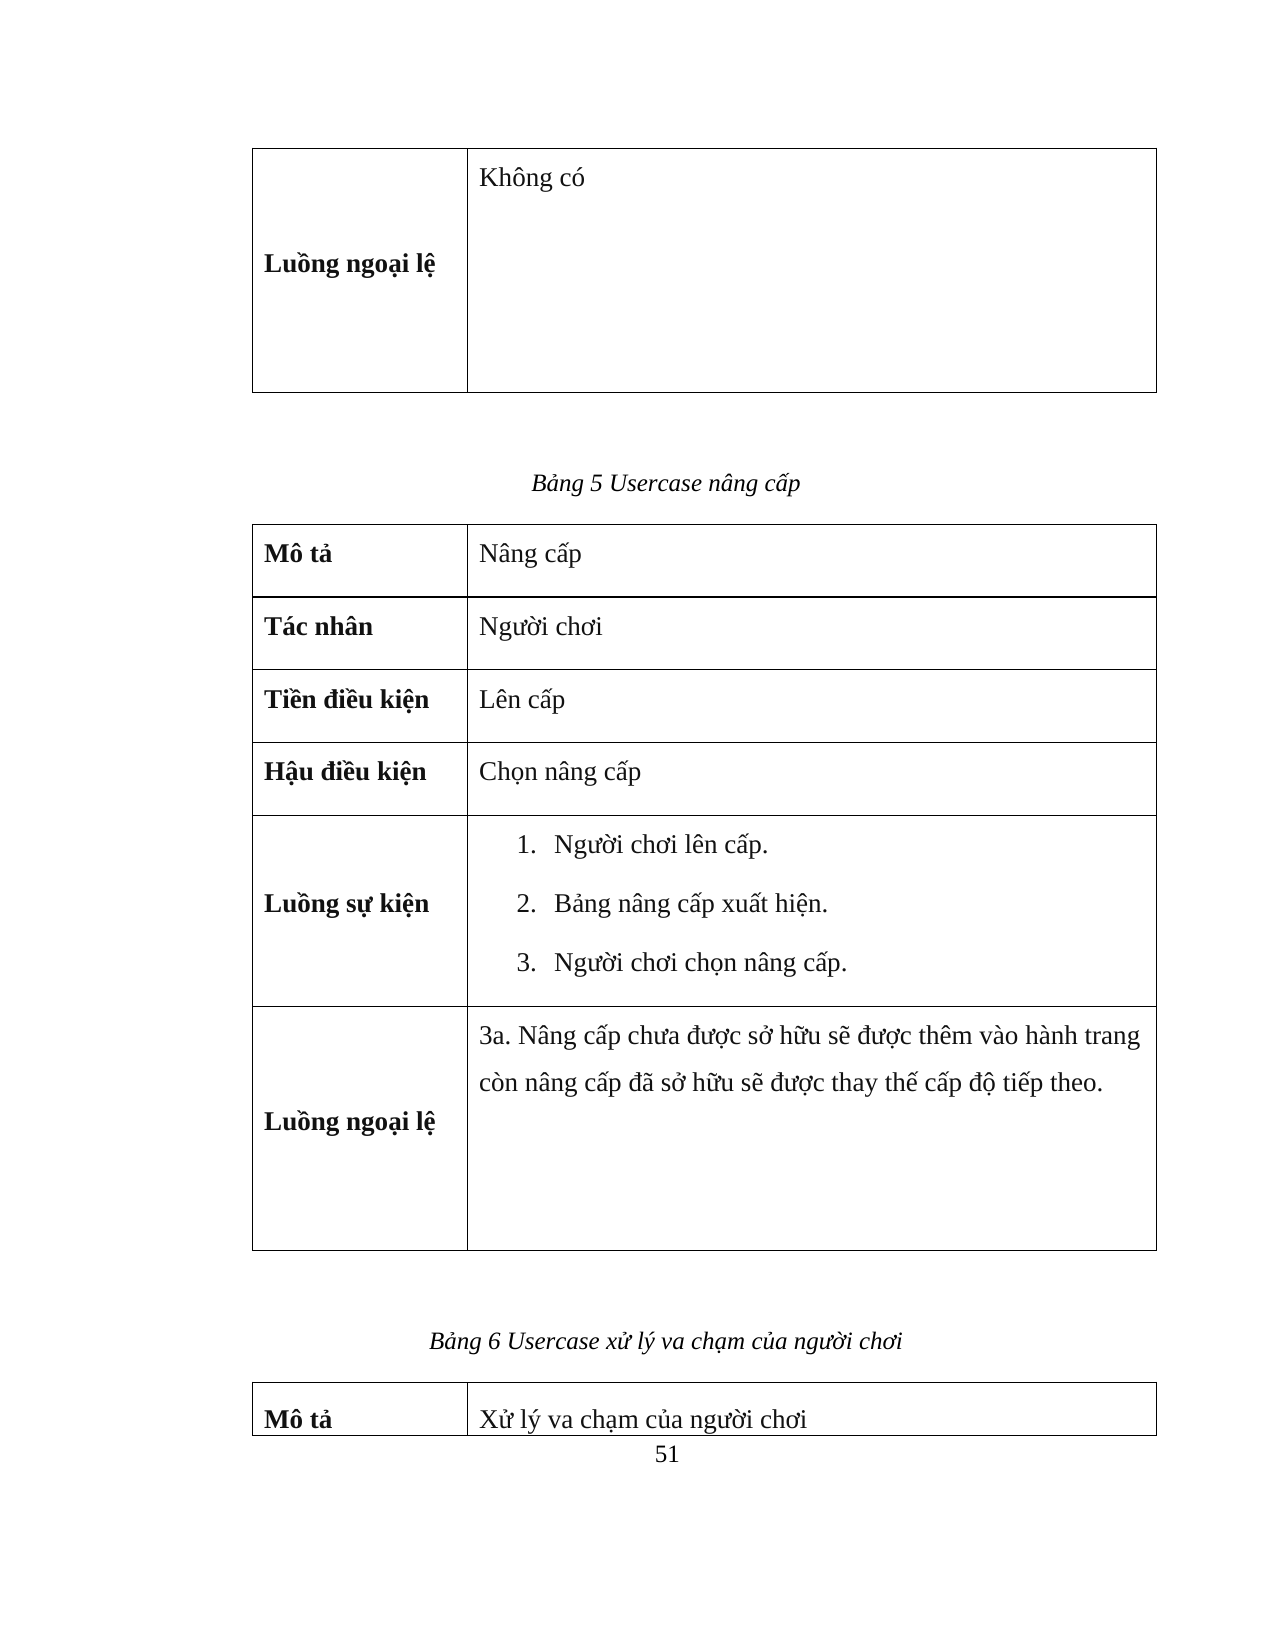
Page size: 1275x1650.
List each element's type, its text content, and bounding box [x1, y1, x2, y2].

table_header Mô tả [253, 1383, 467, 1435]
table_cell Lên cấp [468, 670, 1156, 742]
table_cell Luồng ngoại lệ [253, 149, 467, 392]
text Bảng 5 Usercase nâng cấp [177, 468, 1157, 497]
table_cell 3a. Nâng cấp chưa được sở hữu sẽ được thêm vào hành trang còn nâng cấp đã sở hữu sẽ được thay thế cấp độ tiếp theo. [468, 1007, 1156, 1250]
table_cell Không có [468, 149, 1156, 392]
table_header Mô tả [253, 525, 467, 596]
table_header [468, 1383, 1156, 1435]
table_cell Luồng sự kiện [253, 816, 467, 1006]
table_cell Người chơi [468, 598, 1156, 669]
table_header Nâng cấp [468, 525, 1156, 596]
table_cell Hậu điều kiện [253, 743, 467, 814]
table_cell Tác nhân [253, 598, 467, 669]
table_cell Luồng ngoại lệ [253, 1007, 467, 1250]
table_cell Tiền điều kiện [253, 670, 467, 742]
table_cell Chọn nâng cấp [468, 743, 1156, 814]
text Bảng 6 Usercase xử lý va chạm của người chơi [177, 1326, 1157, 1355]
table_cell Người chơi lên cấp. Bảng nâng cấp xuất hiện. Người chơi chọn nâng cấp. [468, 816, 1156, 1006]
